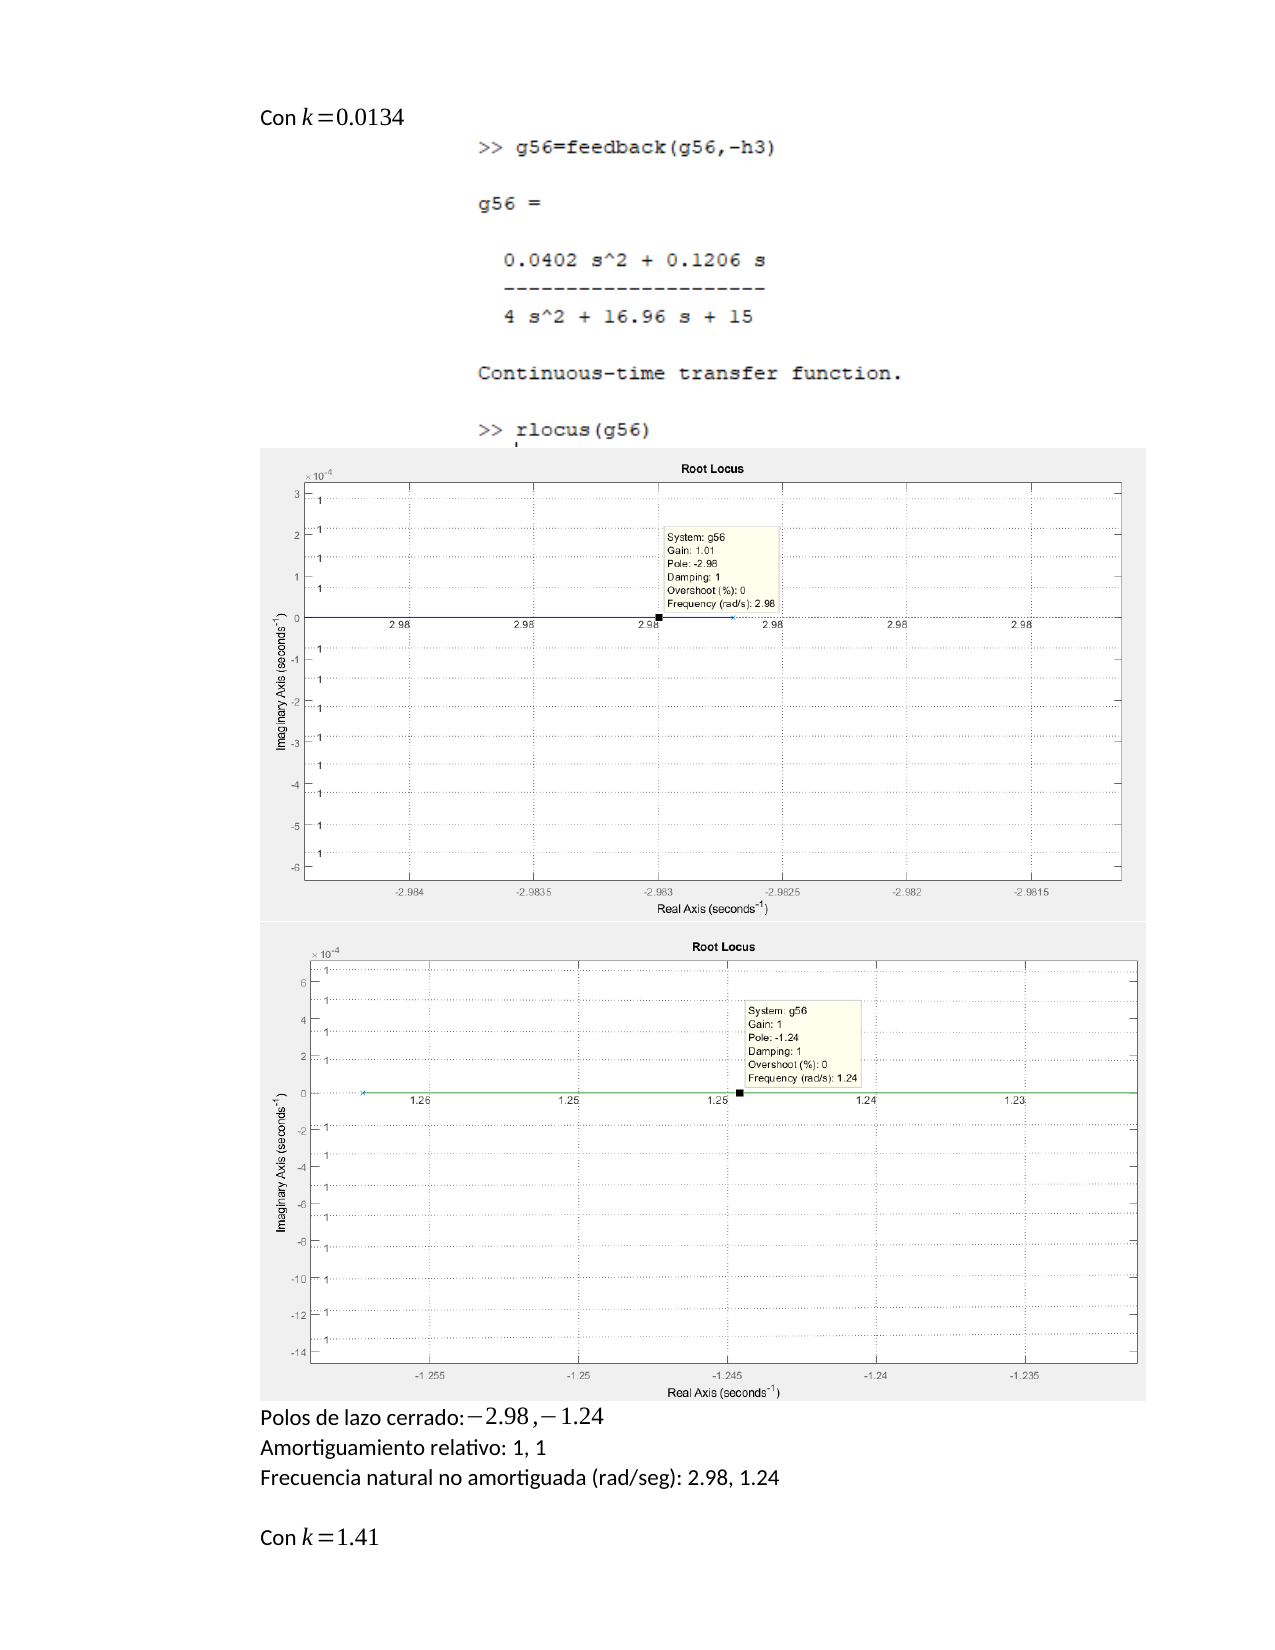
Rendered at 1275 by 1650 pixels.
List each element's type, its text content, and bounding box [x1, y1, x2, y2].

picture [260, 922, 1147, 1401]
list Polos de lazo cerrado: [260, 1403, 1137, 1431]
list Amortiguamiento relativo: 1, 1 [260, 1433, 1137, 1461]
list Con [260, 103, 1137, 131]
list Frecuencia natural no amortiguada (rad/seg): 2.98, 1.24 [260, 1463, 1137, 1491]
picture [472, 133, 926, 447]
picture [260, 448, 1147, 921]
list Con [260, 1523, 1137, 1552]
